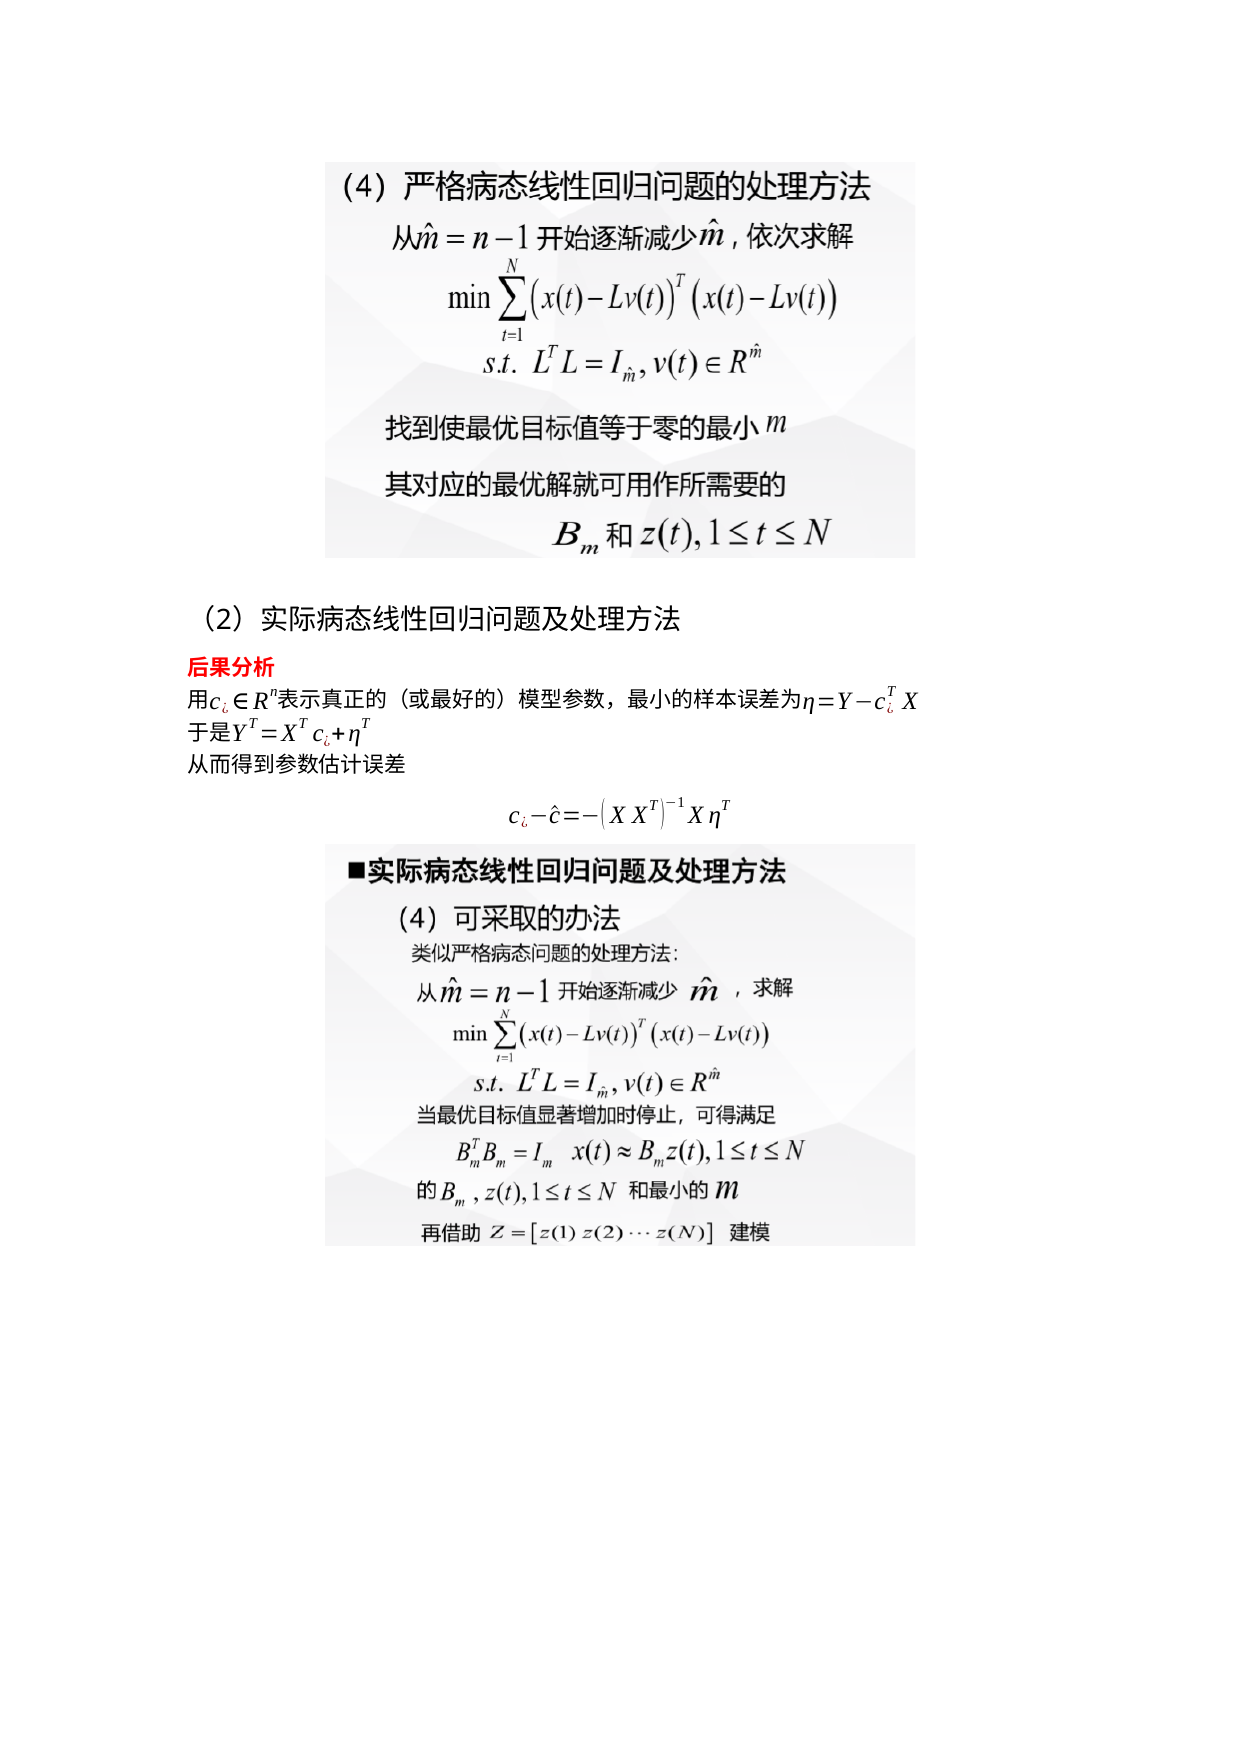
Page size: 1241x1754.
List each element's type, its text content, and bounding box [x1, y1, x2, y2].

picture [325, 162, 916, 558]
text 后果分析 [187, 649, 1053, 682]
text 于是 [187, 714, 1053, 747]
picture [325, 844, 916, 1246]
text 从而得到参数估计误差 [187, 747, 1053, 779]
text 用表示真正的（或最好的）模型参数，最小的样本误差为 [187, 682, 1053, 714]
subtitle （2）实际病态线性回归问题及处理方法 [187, 584, 1053, 649]
